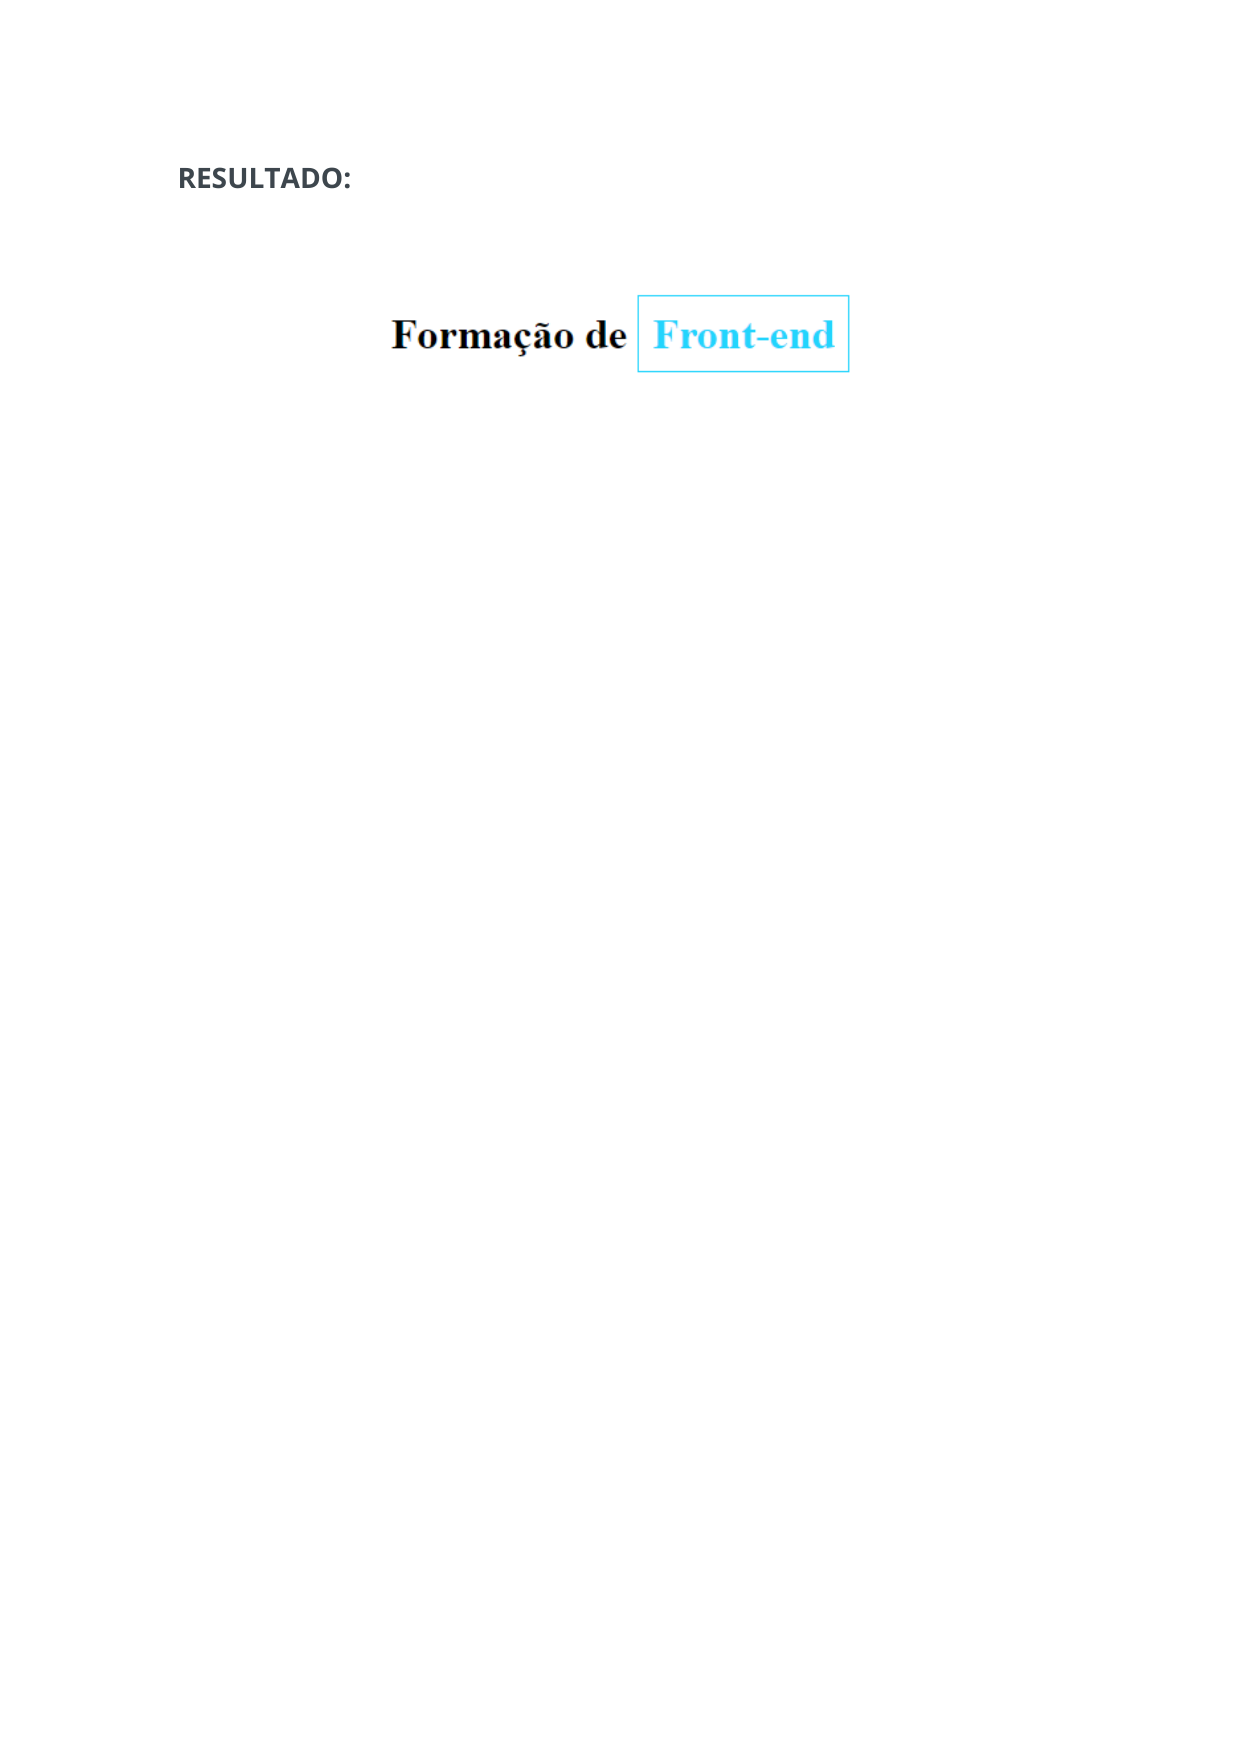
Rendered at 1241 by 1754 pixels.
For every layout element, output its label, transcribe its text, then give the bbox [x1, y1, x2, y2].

picture [177, 234, 1063, 427]
text RESULTADO: [177, 148, 1063, 197]
